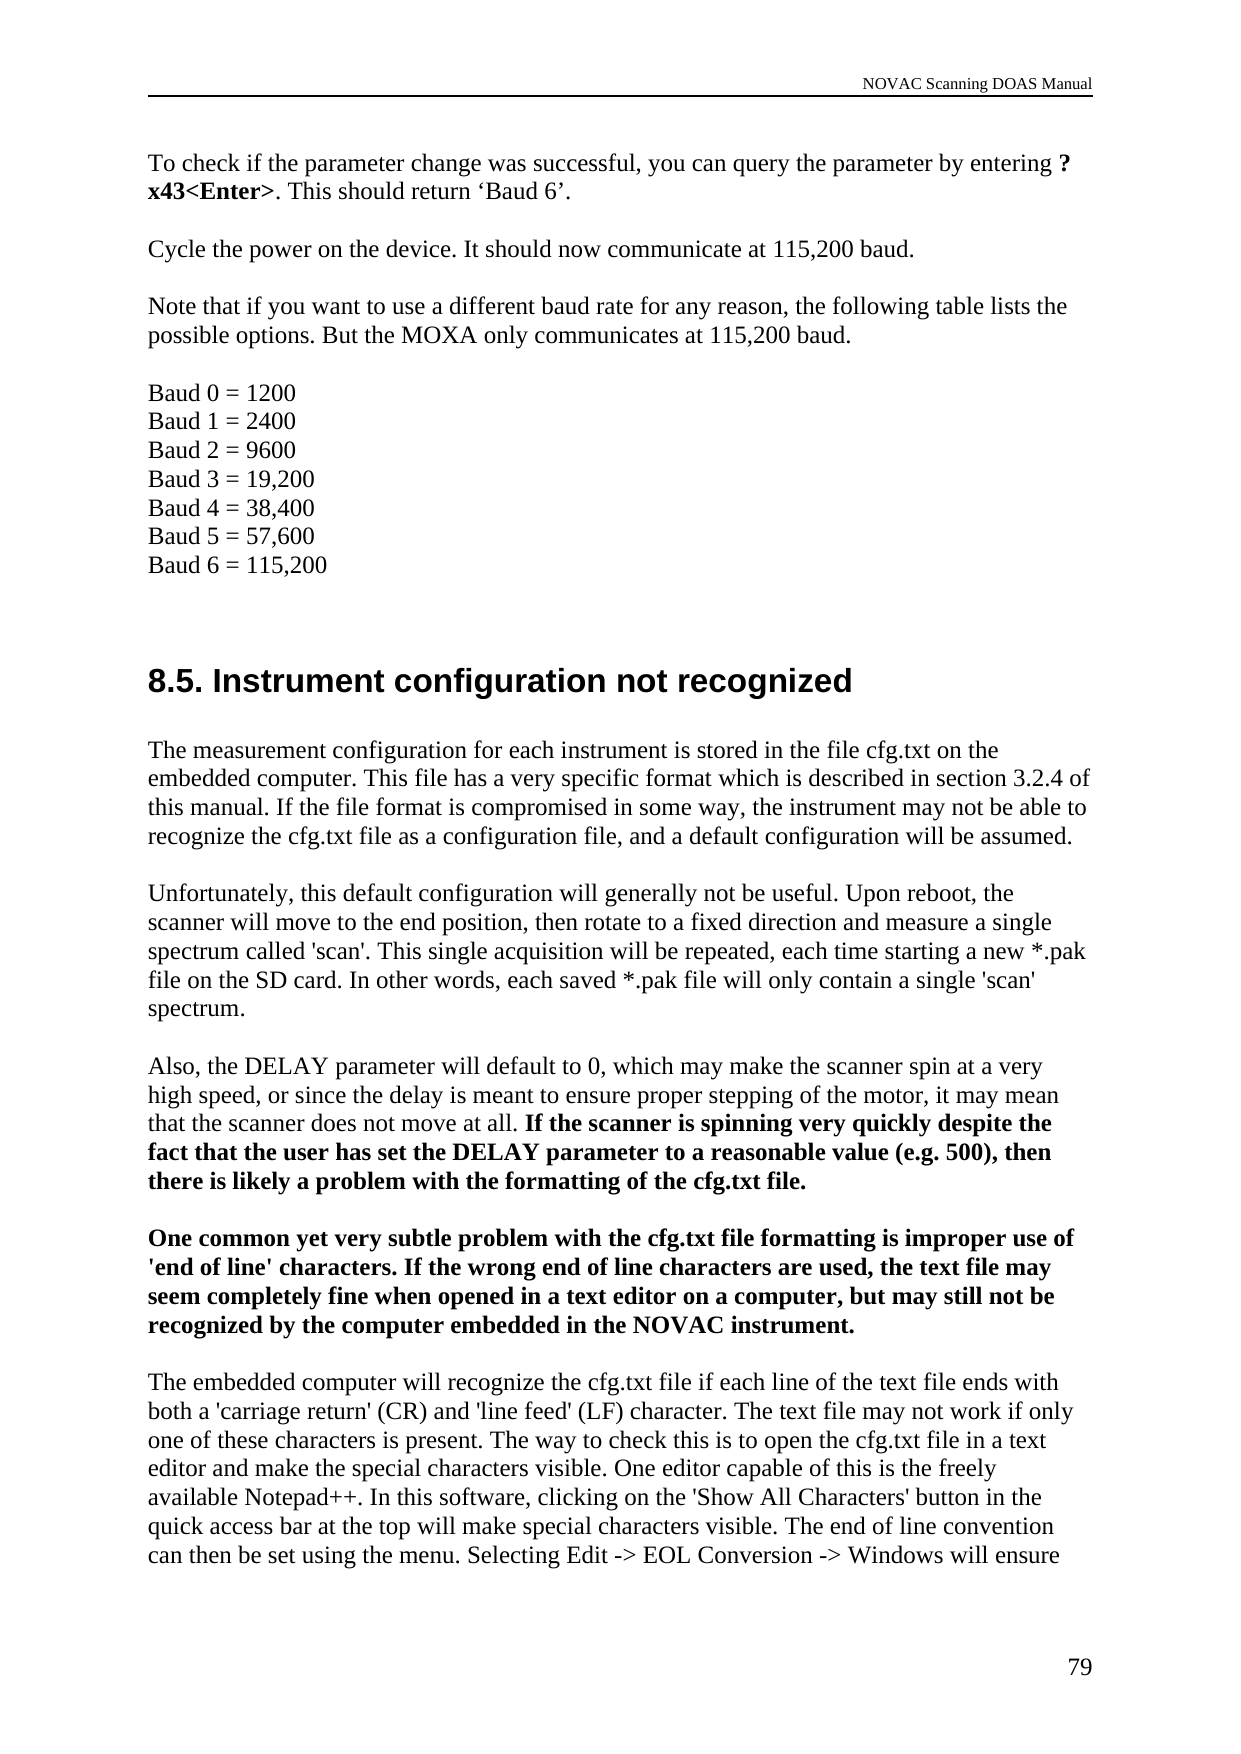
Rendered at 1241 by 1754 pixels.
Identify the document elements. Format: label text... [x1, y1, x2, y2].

text Baud 1 = 2400 [148, 406, 1093, 435]
text Note that if you want to use a different baud rate for any reason, the following table lists the possible options. But the MOXA only communicates at 115,200 baud. [148, 291, 1093, 349]
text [148, 1367, 1093, 1568]
text To check if the parameter change was successful, you can query the parameter by entering ?x43<Enter>. This should return ‘Baud 6’. [148, 148, 1093, 205]
text Baud 3 = 19,200 [148, 464, 1093, 493]
text The measurement configuration for each instrument is stored in the file cfg.txt on the embedded computer. This file has a very specific format which is described in section 3.2.4 of this manual. If the file format is compromised in some way, the instrument may not be able to recognize the cfg.txt file as a configuration file, and a default configuration will be assumed. [148, 735, 1093, 850]
text Baud 4 = 38,400 [148, 493, 1093, 521]
subtitle 8.5. Instrument configuration not recognized [148, 661, 1093, 700]
text Unfortunately, this default configuration will generally not be useful. Upon reboot, the scanner will move to the end position, then rotate to a fixed direction and measure a single spectrum called 'scan'. This single acquisition will be repeated, each time starting a new *.pak file on the SD card. In other words, each saved *.pak file will only contain a single 'scan' spectrum. [148, 878, 1093, 1022]
text Cycle the power on the device. It should now communicate at 115,200 baud. [148, 234, 1093, 263]
text Baud 0 = 1200 [148, 378, 1093, 406]
text Baud 2 = 9600 [148, 435, 1093, 464]
text Baud 5 = 57,600 [148, 521, 1093, 550]
text One common yet very subtle problem with the cfg.txt file formatting is improper use of 'end of line' characters. If the wrong end of line characters are used, the text file may seem completely fine when opened in a text editor on a computer, but may still not be recognized by the computer embedded in the NOVAC instrument. [148, 1223, 1093, 1338]
text Baud 6 = 115,200 [148, 550, 1093, 579]
text Also, the DELAY parameter will default to 0, which may make the scanner spin at a very high speed, or since the delay is meant to ensure proper stepping of the motor, it may mean that the scanner does not move at all. If the scanner is spinning very quickly despite the fact that the user has set the DELAY parameter to a reasonable value (e.g. 500), then there is likely a problem with the formatting of the cfg.txt file. [148, 1051, 1093, 1195]
